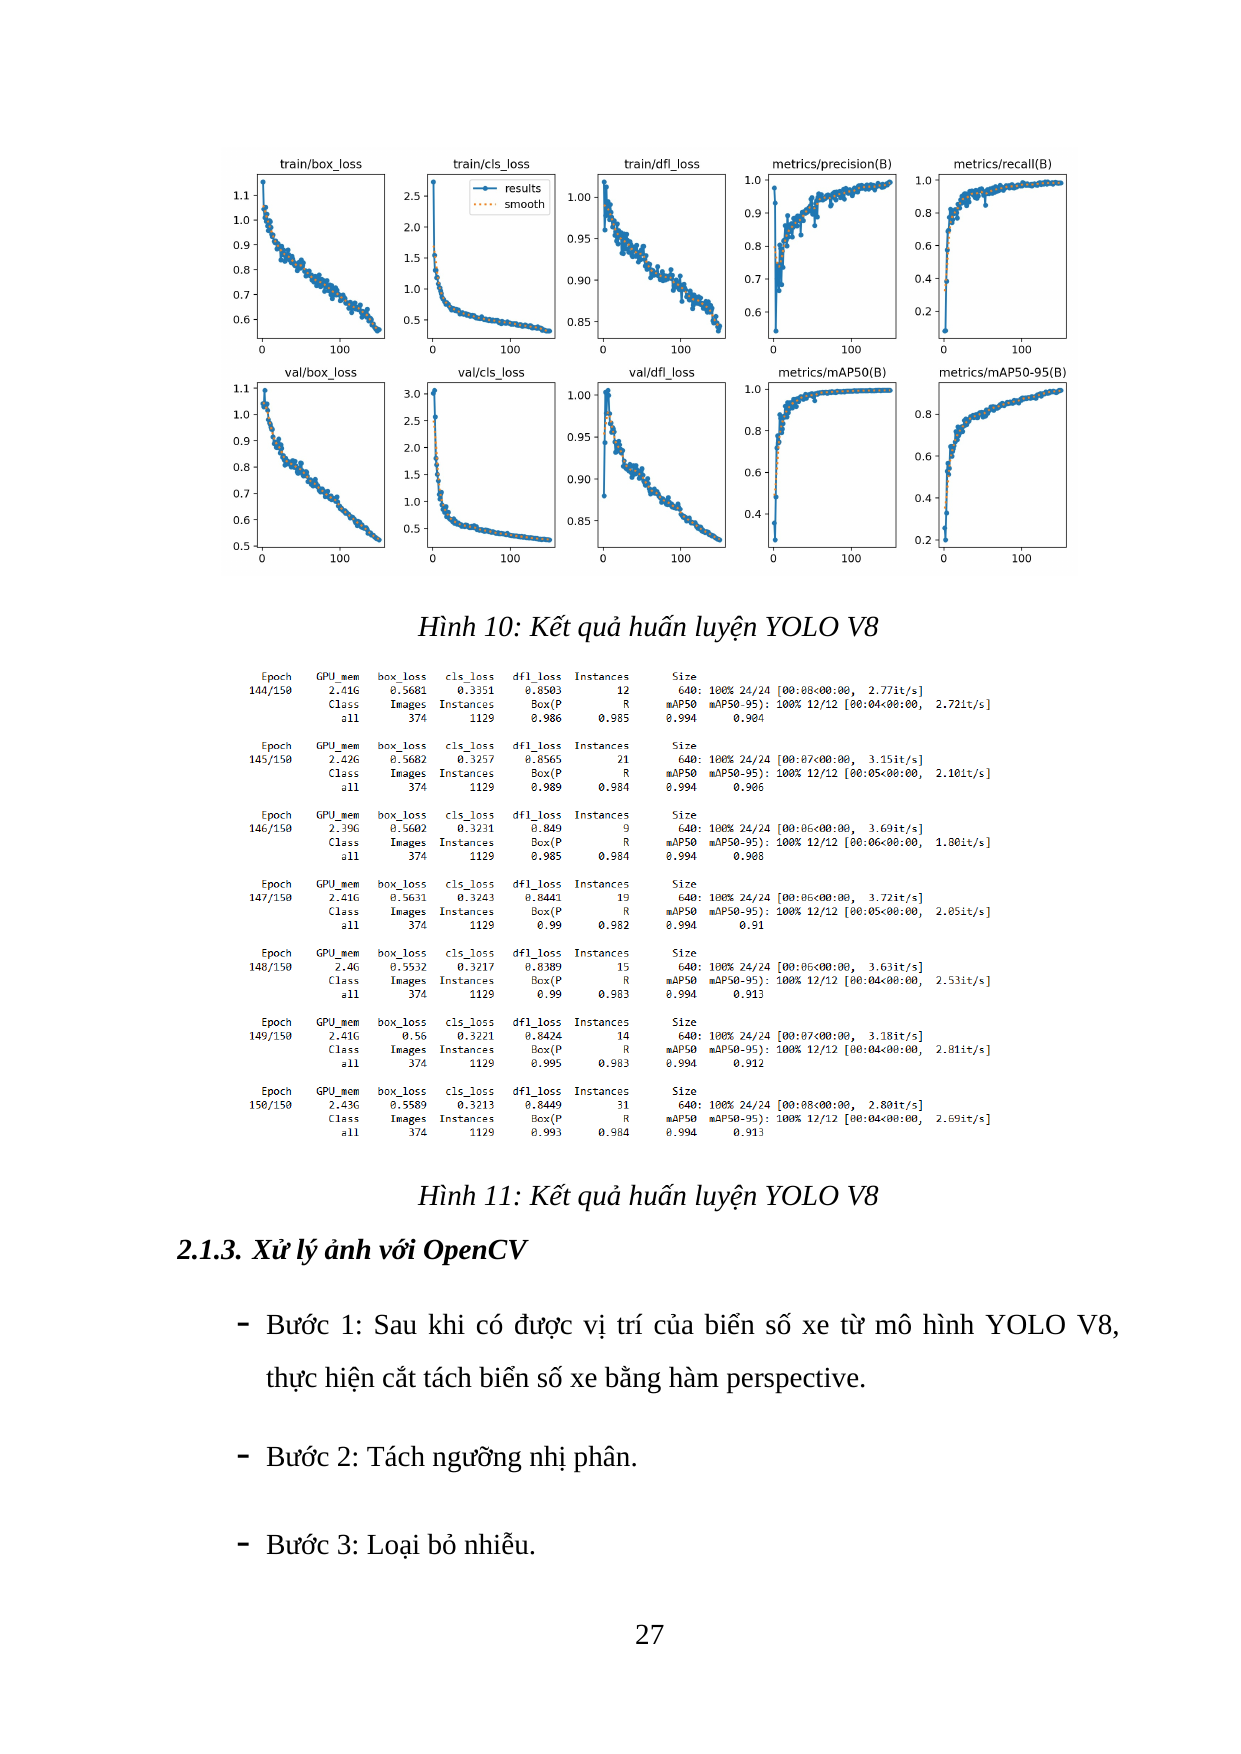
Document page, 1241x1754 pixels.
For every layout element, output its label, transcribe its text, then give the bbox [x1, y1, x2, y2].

picture [221, 147, 1078, 576]
list Bước 2: Tách ngưỡng nhị phân. [236, 1427, 1122, 1475]
list Bước 3: Loại bỏ nhiễu. [236, 1516, 1122, 1563]
picture [221, 663, 1078, 1145]
text Hình 10: Kết quả huấn luyện YOLO V8 [177, 609, 1122, 643]
list Bước 1: Sau khi có được vị trí của biển số xe từ mô hình YOLO V8, thực hiện cắt tách biển số xe bằng hàm perspective. [236, 1295, 1122, 1393]
text Hình 11: Kết quả huấn luyện YOLO V8 [177, 1178, 1122, 1212]
subtitle Xử lý ảnh với OpenCV [177, 1232, 1122, 1266]
